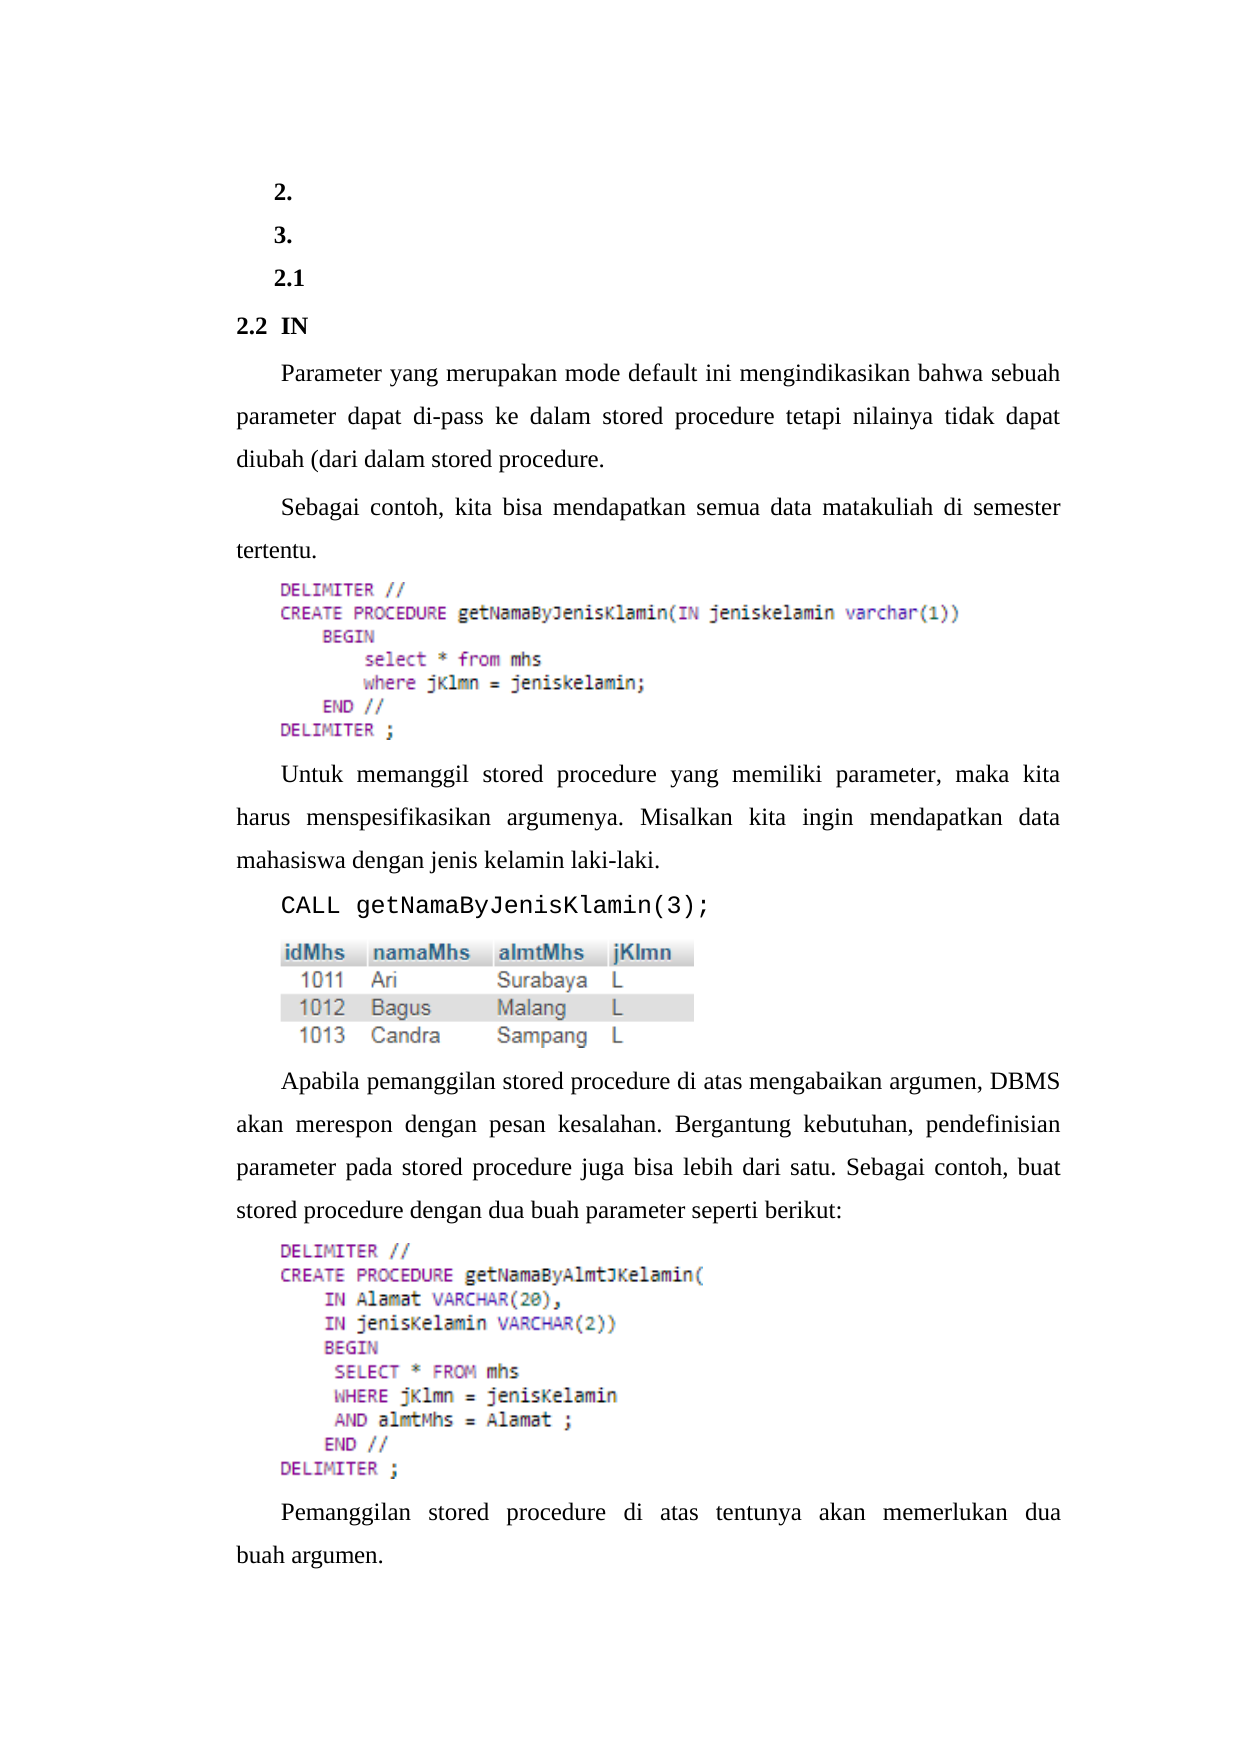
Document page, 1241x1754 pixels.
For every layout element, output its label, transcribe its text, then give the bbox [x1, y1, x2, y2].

text Parameter yang merupakan mode default ini mengindikasikan bahwa sebuah parameter dapat di-pass ke dalam stored procedure tetapi nilainya tidak dapat diubah (dari dalam stored procedure. [236, 358, 1061, 473]
picture [280, 939, 694, 1048]
text Untuk memanggil stored procedure yang memiliki parameter, maka kita harus menspesifikasikan argumenya. Misalkan kita ingin mendapatkan data mahasiswa dengan jenis kelamin laki-laki. [236, 759, 1061, 874]
text Pemanggilan stored procedure di atas tentunya akan memerlukan dua buah argumen. [236, 1497, 1061, 1571]
picture [280, 582, 960, 740]
text Sebagai contoh, kita bisa mendapatkan semua data matakuliah di semester tertentu. [236, 492, 1061, 564]
picture [280, 1243, 703, 1479]
text CALL getNamaByJenisKlamin(3); [236, 893, 1061, 921]
text Apabila pemanggilan stored procedure di atas mengabaikan argumen, DBMS akan merespon dengan pesan kesalahan. Bergantung kebutuhan, pendefinisian parameter pada stored procedure juga bisa lebih dari satu. Sebagai contoh, buat stored procedure dengan dua buah parameter seperti berikut: [236, 1066, 1061, 1224]
subtitle IN [236, 311, 1061, 339]
